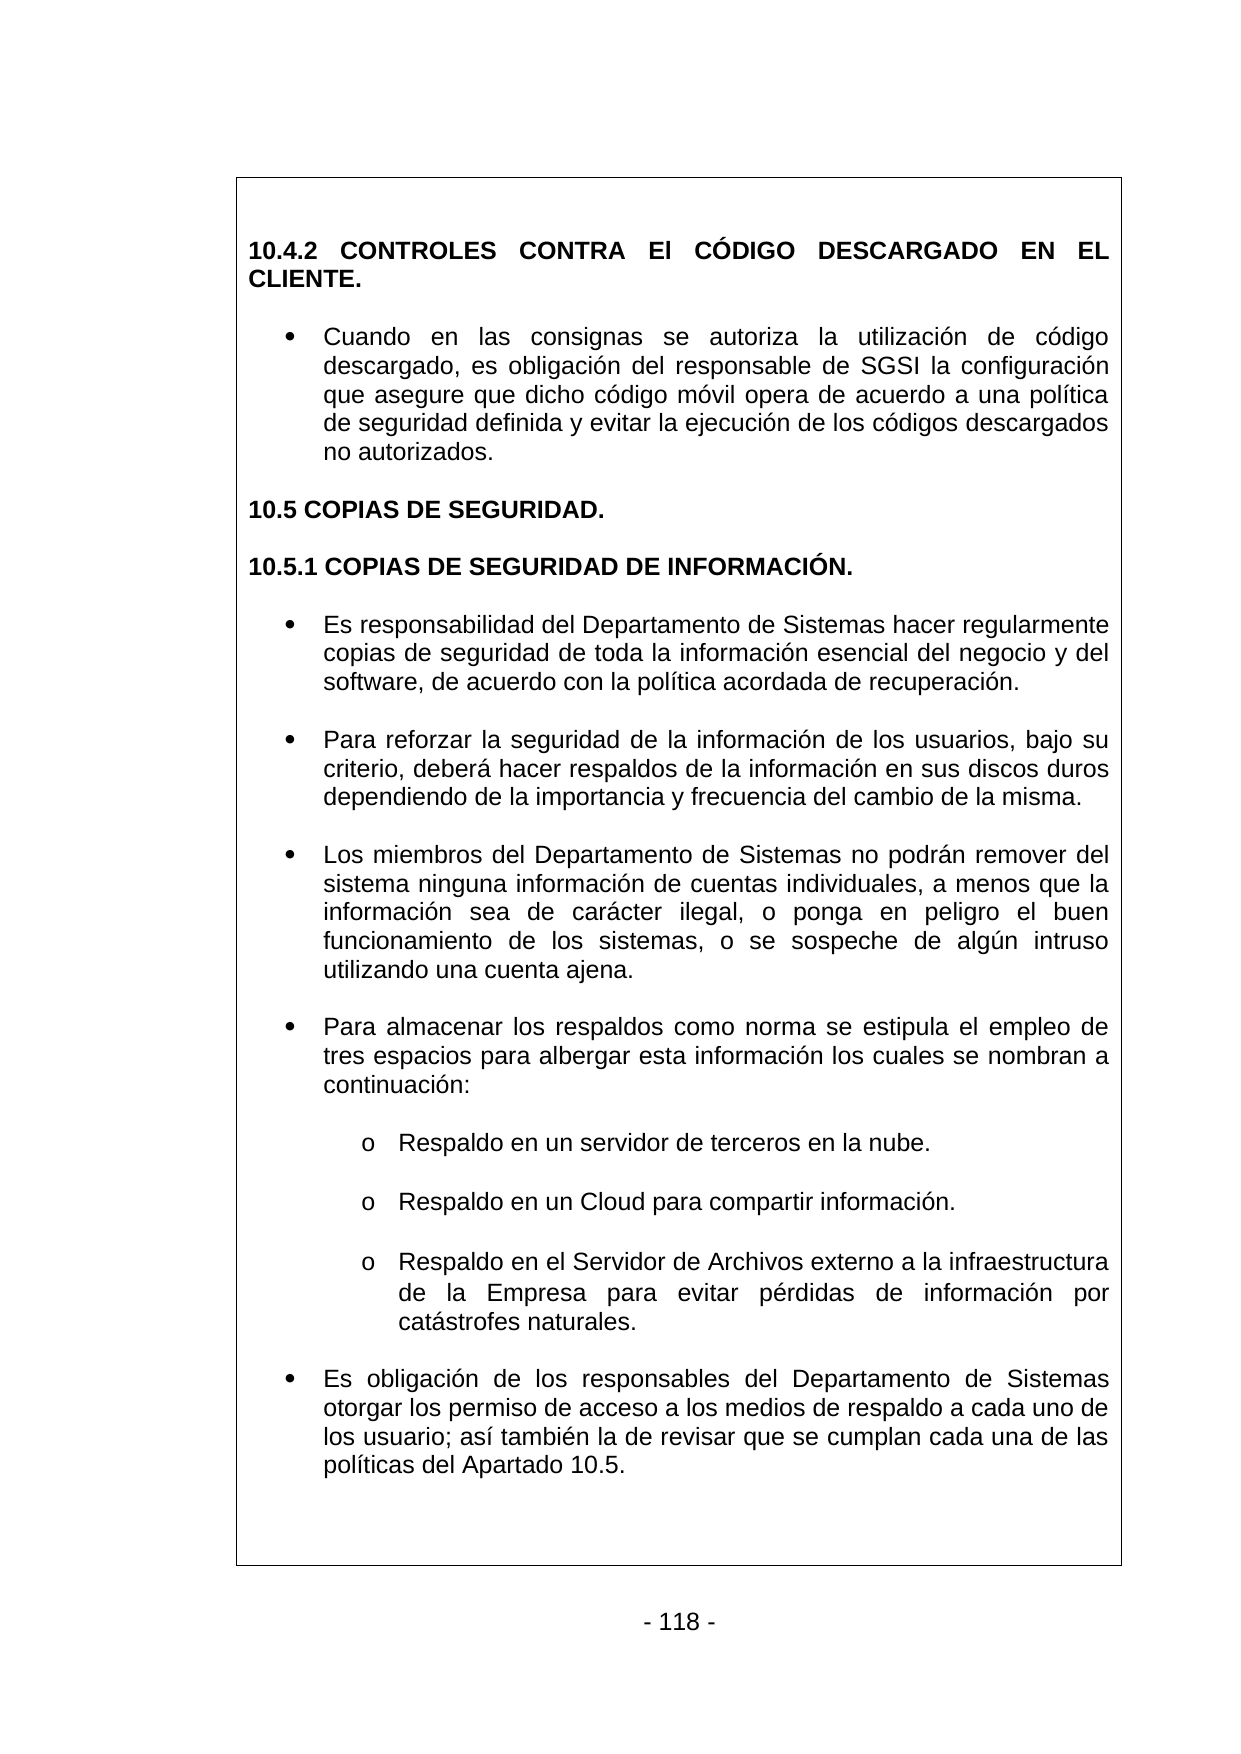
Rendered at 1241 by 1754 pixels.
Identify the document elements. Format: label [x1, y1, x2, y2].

table_cell [237, 178, 1121, 1565]
